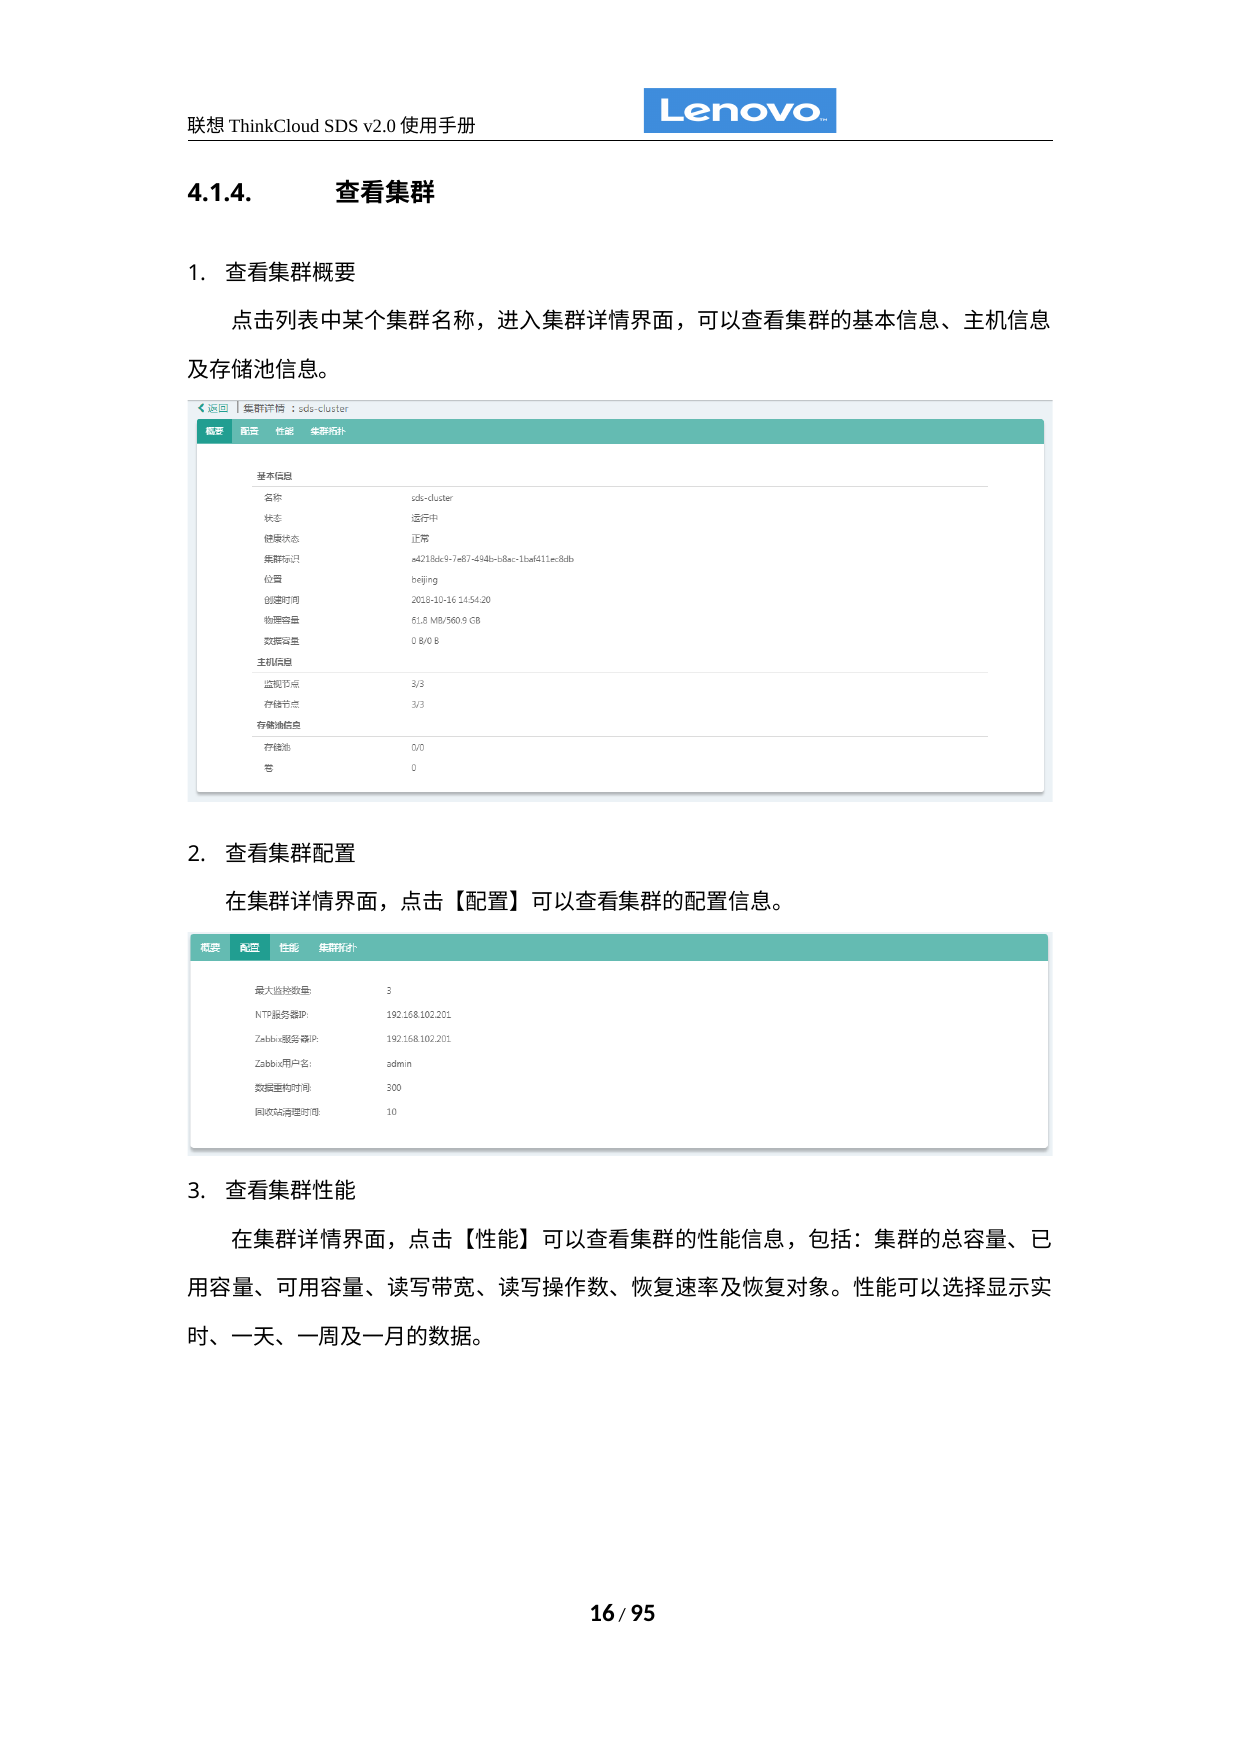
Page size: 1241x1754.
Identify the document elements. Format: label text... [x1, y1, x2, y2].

text 在集群详情界面，点击【性能】可以查看集群的性能信息，包括：集群的总容量、已用容量、可用容量、读写带宽、读写操作数、恢复速率及恢复对象。性能可以选择显示实时、一天、一周及一月的数据。 [187, 1221, 1053, 1351]
picture [643, 88, 837, 133]
list 查看集群概要 [187, 254, 1053, 287]
picture [187, 399, 1053, 802]
list 查看集群性能 [187, 1173, 1053, 1205]
picture [187, 932, 1053, 1156]
text 在集群详情界面，点击【配置】可以查看集群的配置信息。 [225, 884, 1053, 916]
subtitle 查看集群 [187, 158, 1053, 223]
list 查看集群配置 [187, 835, 1053, 868]
text 点击列表中某个集群名称，进入集群详情界面，可以查看集群的基本信息、主机信息及存储池信息。 [187, 302, 1053, 384]
